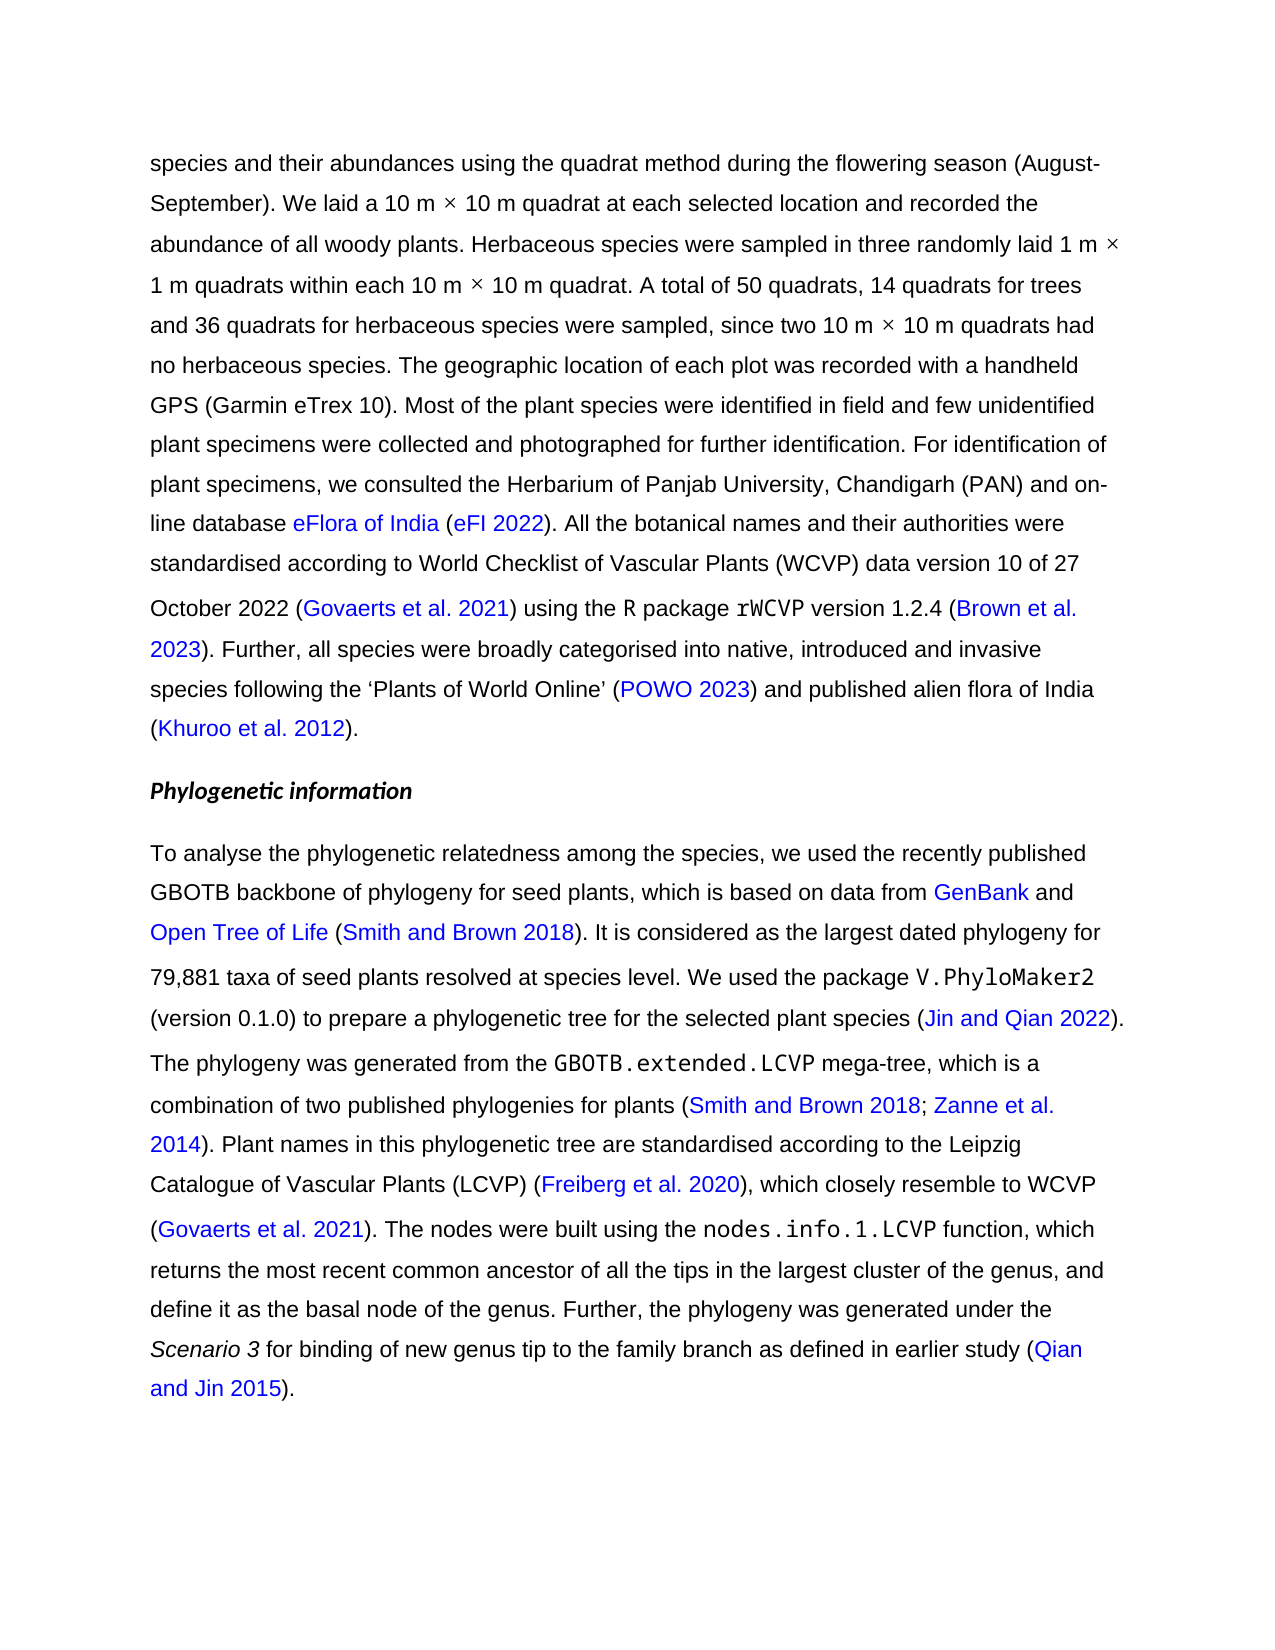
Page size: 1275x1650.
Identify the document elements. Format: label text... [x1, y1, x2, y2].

text To analyse the phylogenetic relatedness among the species, we used the recently published GBOTB backbone of phylogeny for seed plants, which is based on data from GenBank and Open Tree of Life (Smith and Brown 2018). It is considered as the largest dated phylogeny for 79,881 taxa of seed plants resolved at species level. We used the package V.PhyloMaker2 (version 0.1.0) to prepare a phylogenetic tree for the selected plant species (Jin and Qian 2022). The phylogeny was generated from the GBOTB.extended.LCVP mega-tree, which is a combination of two published phylogenies for plants (Smith and Brown 2018; Zanne et al. 2014). Plant names in this phylogenetic tree are standardised according to the Leipzig Catalogue of Vascular Plants (LCVP) (Freiberg et al. 2020), which closely resemble to WCVP (Govaerts et al. 2021). The nodes were built using the nodes.info.1.LCVP function, which returns the most recent common ancestor of all the tips in the largest cluster of the genus, and define it as the basal node of the genus. Further, the phylogeny was generated under the Scenario 3 for binding of new genus tip to the family branch as defined in earlier study (Qian and Jin 2015). [150, 840, 1125, 1402]
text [150, 150, 1125, 741]
subtitle Phylogenetic information [150, 775, 1125, 806]
